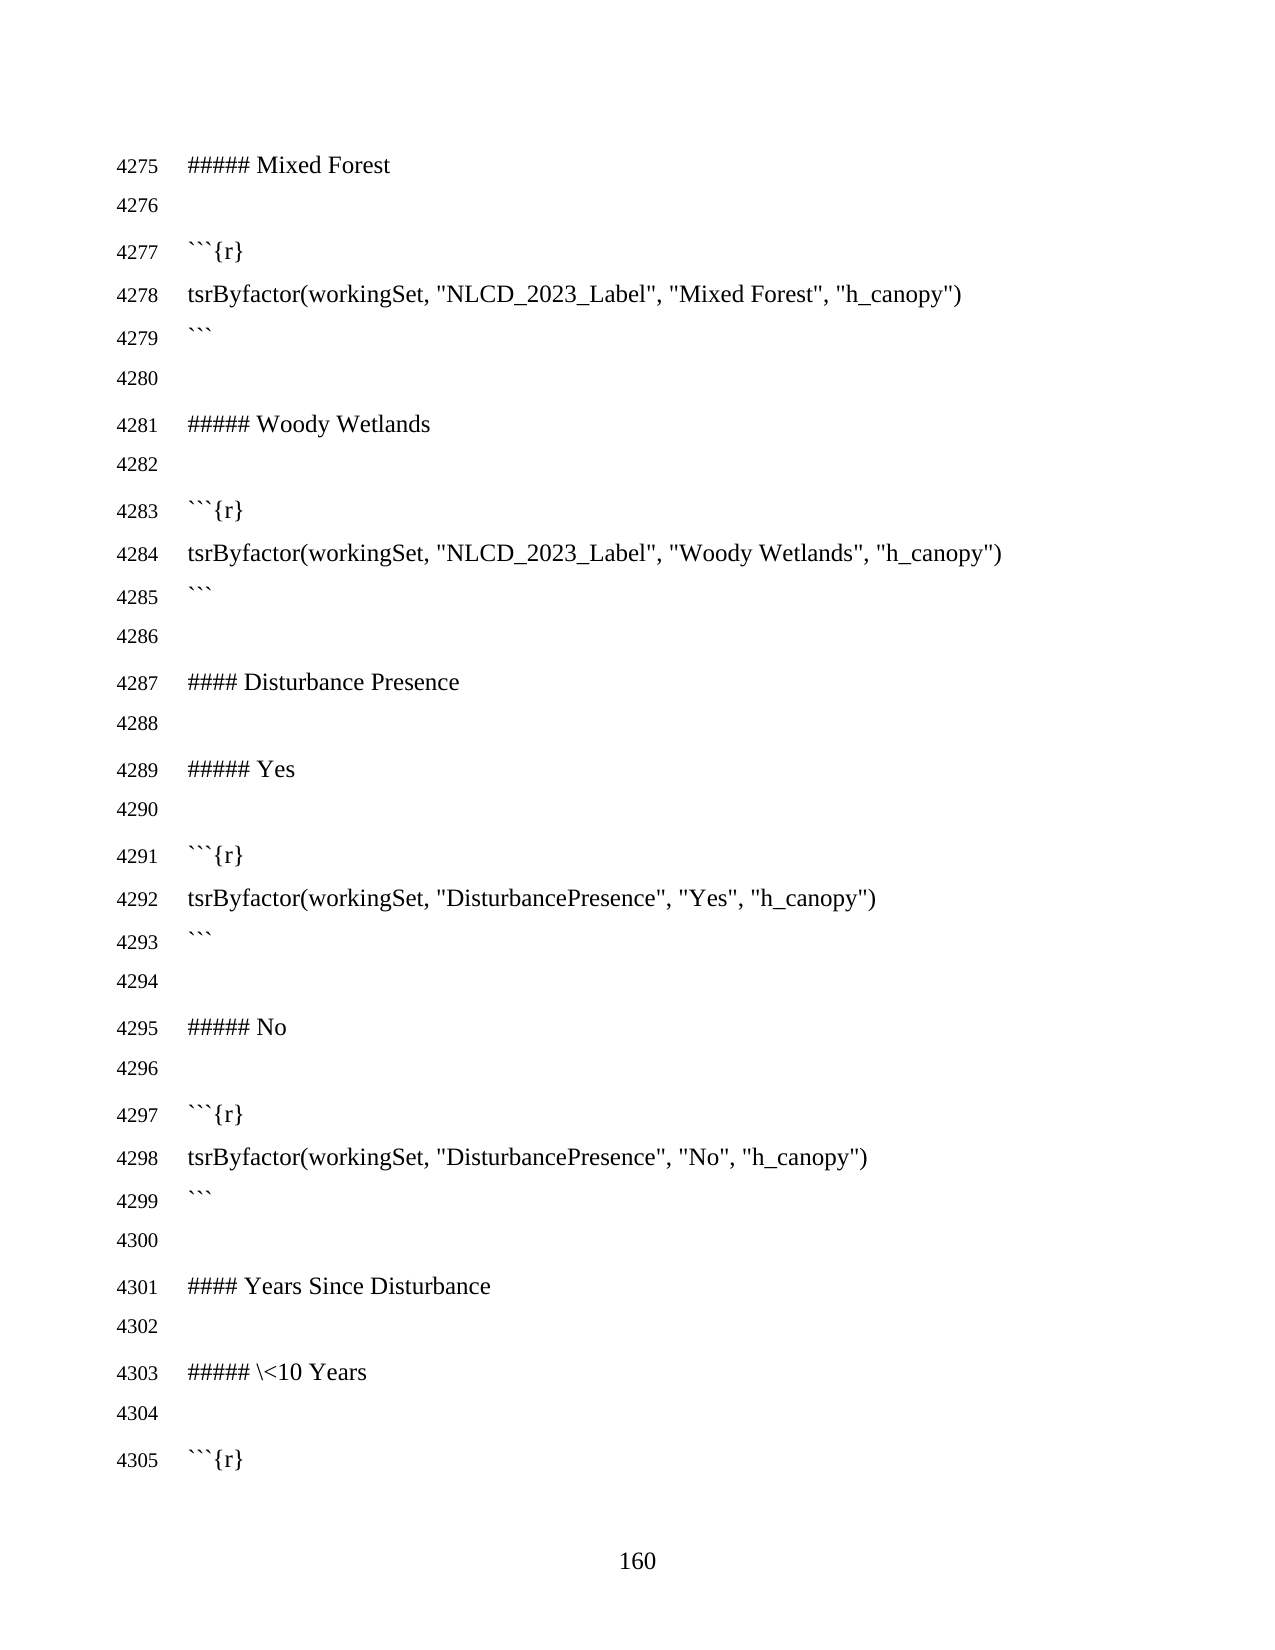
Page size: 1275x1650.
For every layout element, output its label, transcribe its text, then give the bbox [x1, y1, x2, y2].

text ```{r} [187, 495, 1087, 524]
text ##### No [187, 1012, 1087, 1041]
text ```{r} [187, 1444, 1087, 1472]
text ##### \<10 Years [187, 1357, 1087, 1386]
text tsrByfactor(workingSet, "DisturbancePresence", "No", "h_canopy") [187, 1142, 1087, 1171]
text ```{r} [187, 1099, 1087, 1127]
text tsrByfactor(workingSet, "NLCD_2023_Label", "Woody Wetlands", "h_canopy") [187, 538, 1087, 567]
text ``` [187, 926, 1087, 955]
text tsrByfactor(workingSet, "DisturbancePresence", "Yes", "h_canopy") [187, 883, 1087, 912]
text ``` [187, 322, 1087, 351]
text ##### Mixed Forest [187, 150, 1087, 179]
text #### Years Since Disturbance [187, 1271, 1087, 1300]
text ##### Woody Wetlands [187, 409, 1087, 437]
text ```{r} [187, 840, 1087, 869]
text tsrByfactor(workingSet, "NLCD_2023_Label", "Mixed Forest", "h_canopy") [187, 279, 1087, 308]
text #### Disturbance Presence [187, 667, 1087, 696]
text ``` [187, 1185, 1087, 1214]
text ``` [187, 581, 1087, 610]
text ```{r} [187, 236, 1087, 265]
text ##### Yes [187, 754, 1087, 782]
